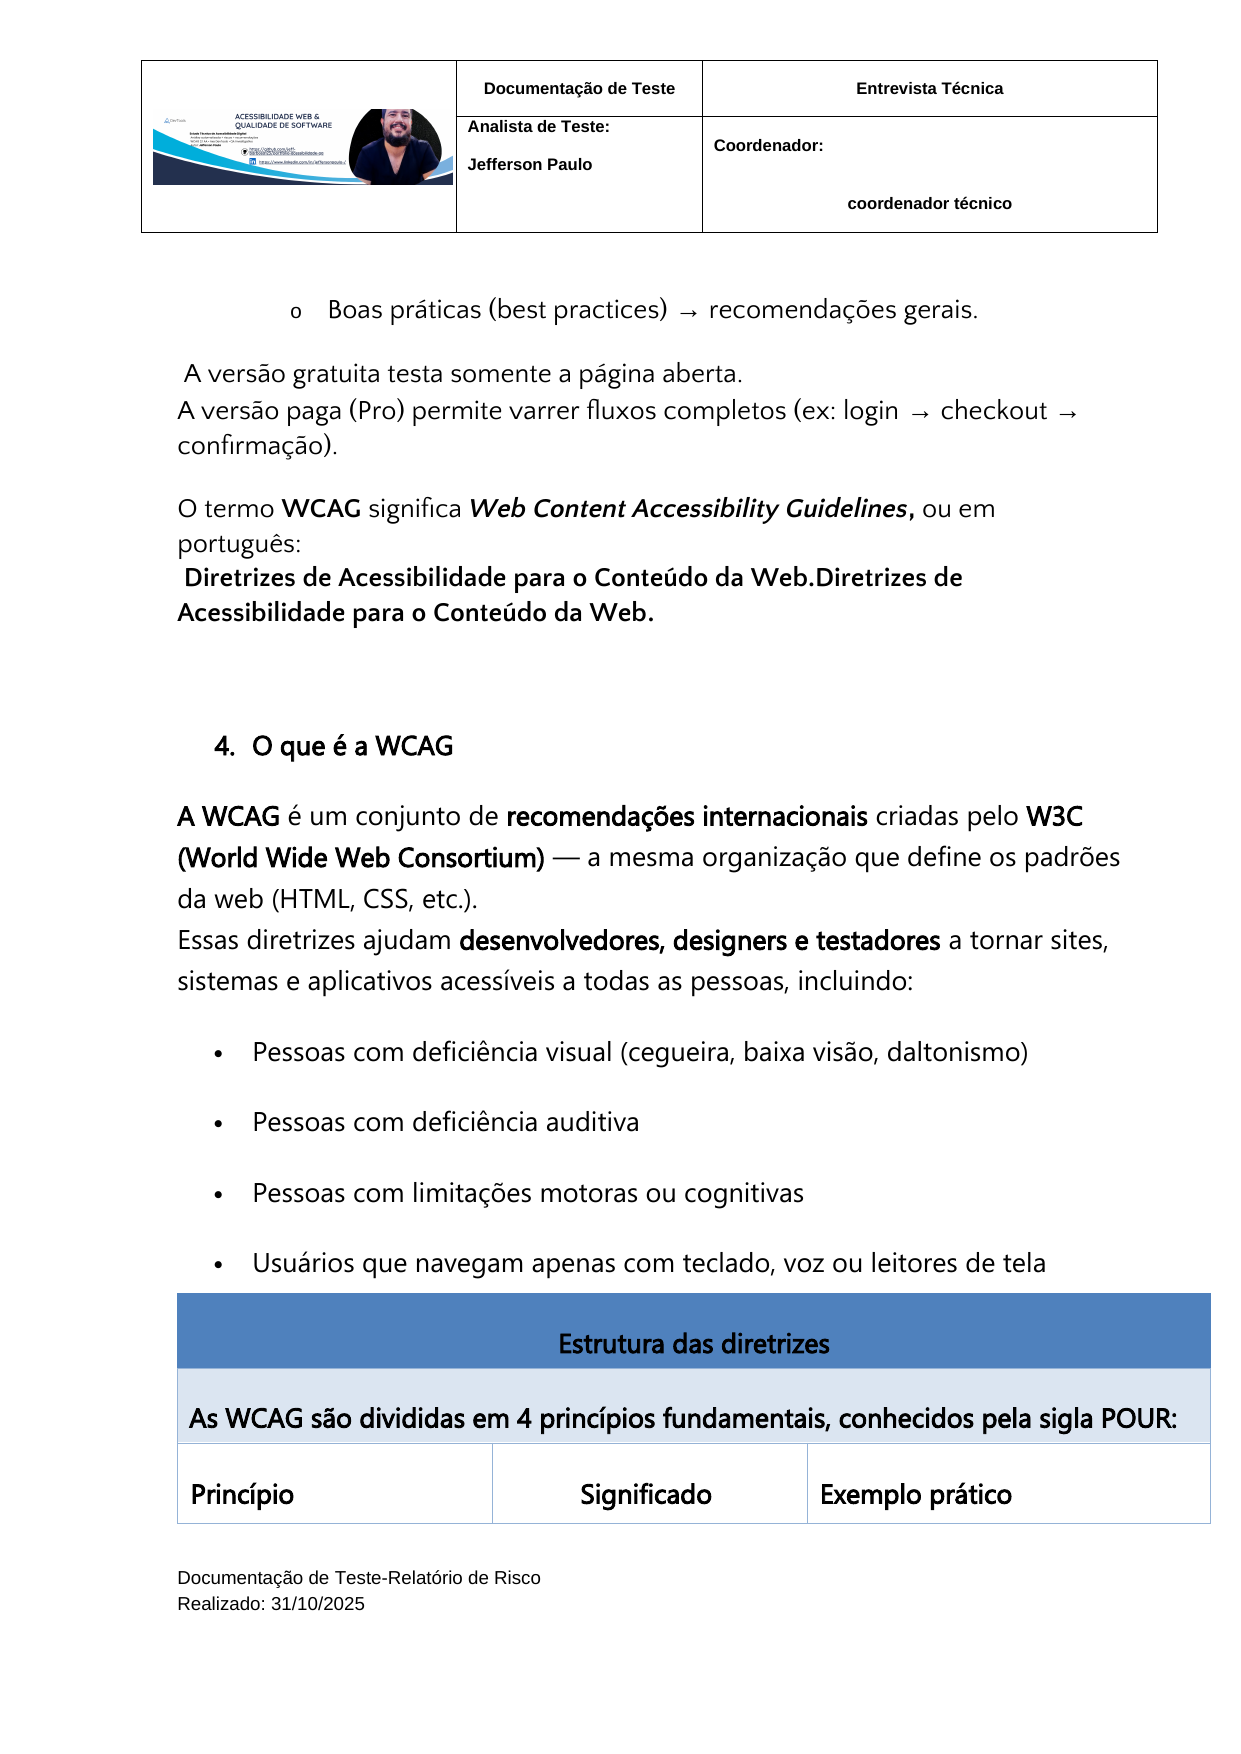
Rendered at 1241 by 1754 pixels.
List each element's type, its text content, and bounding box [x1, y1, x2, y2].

list Pessoas com deficiência visual (cegueira, baixa visão, daltonismo) [214, 1032, 1122, 1068]
list Boas práticas (best practices) → recomendações gerais. [289, 293, 1122, 326]
picture [153, 109, 453, 185]
table_cell [178, 1444, 492, 1523]
table_cell As WCAG são divididas em 4 princípios fundamentais, conhecidos pela sigla POUR: [178, 1369, 1210, 1442]
table_cell [493, 1444, 807, 1523]
list Pessoas com limitações motoras ou cognitivas [214, 1173, 1122, 1209]
list O que é a WCAG [214, 726, 1122, 762]
text A versão gratuita testa somente a página aberta. A versão paga (Pro) permite varrer fluxos completos (ex: login → checkout → confirmação). [177, 360, 1122, 461]
text O termo WCAG significa Web Content Accessibility Guidelines, ou em português: Diretrizes de Acessibilidade para o Conteúdo da Web.Diretrizes de Acessibilidade para o Conteúdo da Web. [177, 495, 1122, 628]
table_cell [808, 1444, 1210, 1523]
table_header Estrutura das diretrizes [178, 1294, 1210, 1368]
list Usuários que navegam apenas com teclado, voz ou leitores de tela [214, 1244, 1122, 1280]
list Pessoas com deficiência auditiva [214, 1103, 1122, 1139]
text A WCAG é um conjunto de recomendações internacionais criadas pelo W3C (World Wide Web Consortium) — a mesma organização que define os padrões da web (HTML, CSS, etc.). Essas diretrizes ajudam desenvolvedores, designers e testadores a tornar sites, sistemas e aplicativos acessíveis a todas as pessoas, incluindo: [177, 796, 1122, 998]
